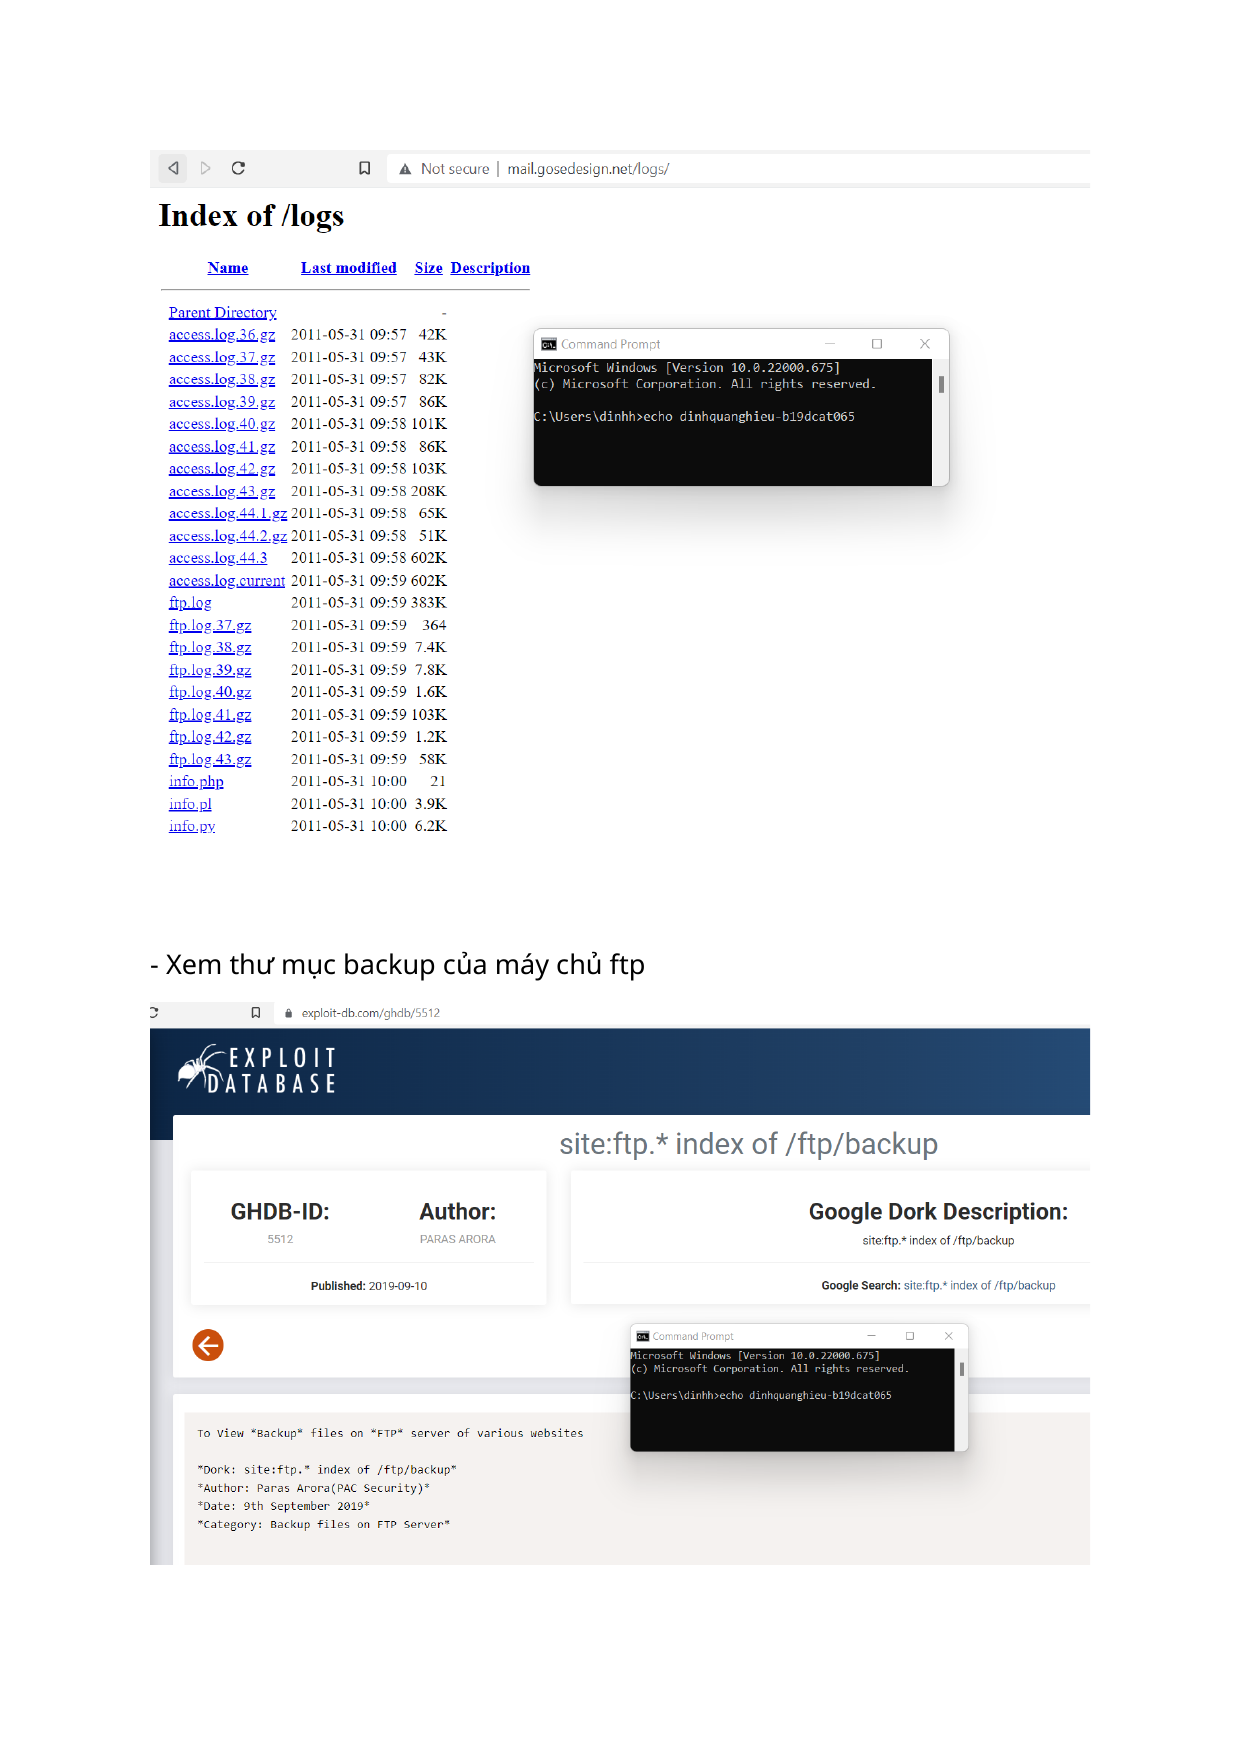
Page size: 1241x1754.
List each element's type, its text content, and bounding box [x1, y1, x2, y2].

picture [150, 150, 1091, 833]
picture [150, 1002, 1091, 1565]
text - Xem thư mục backup của máy chủ ftp [150, 946, 1090, 982]
